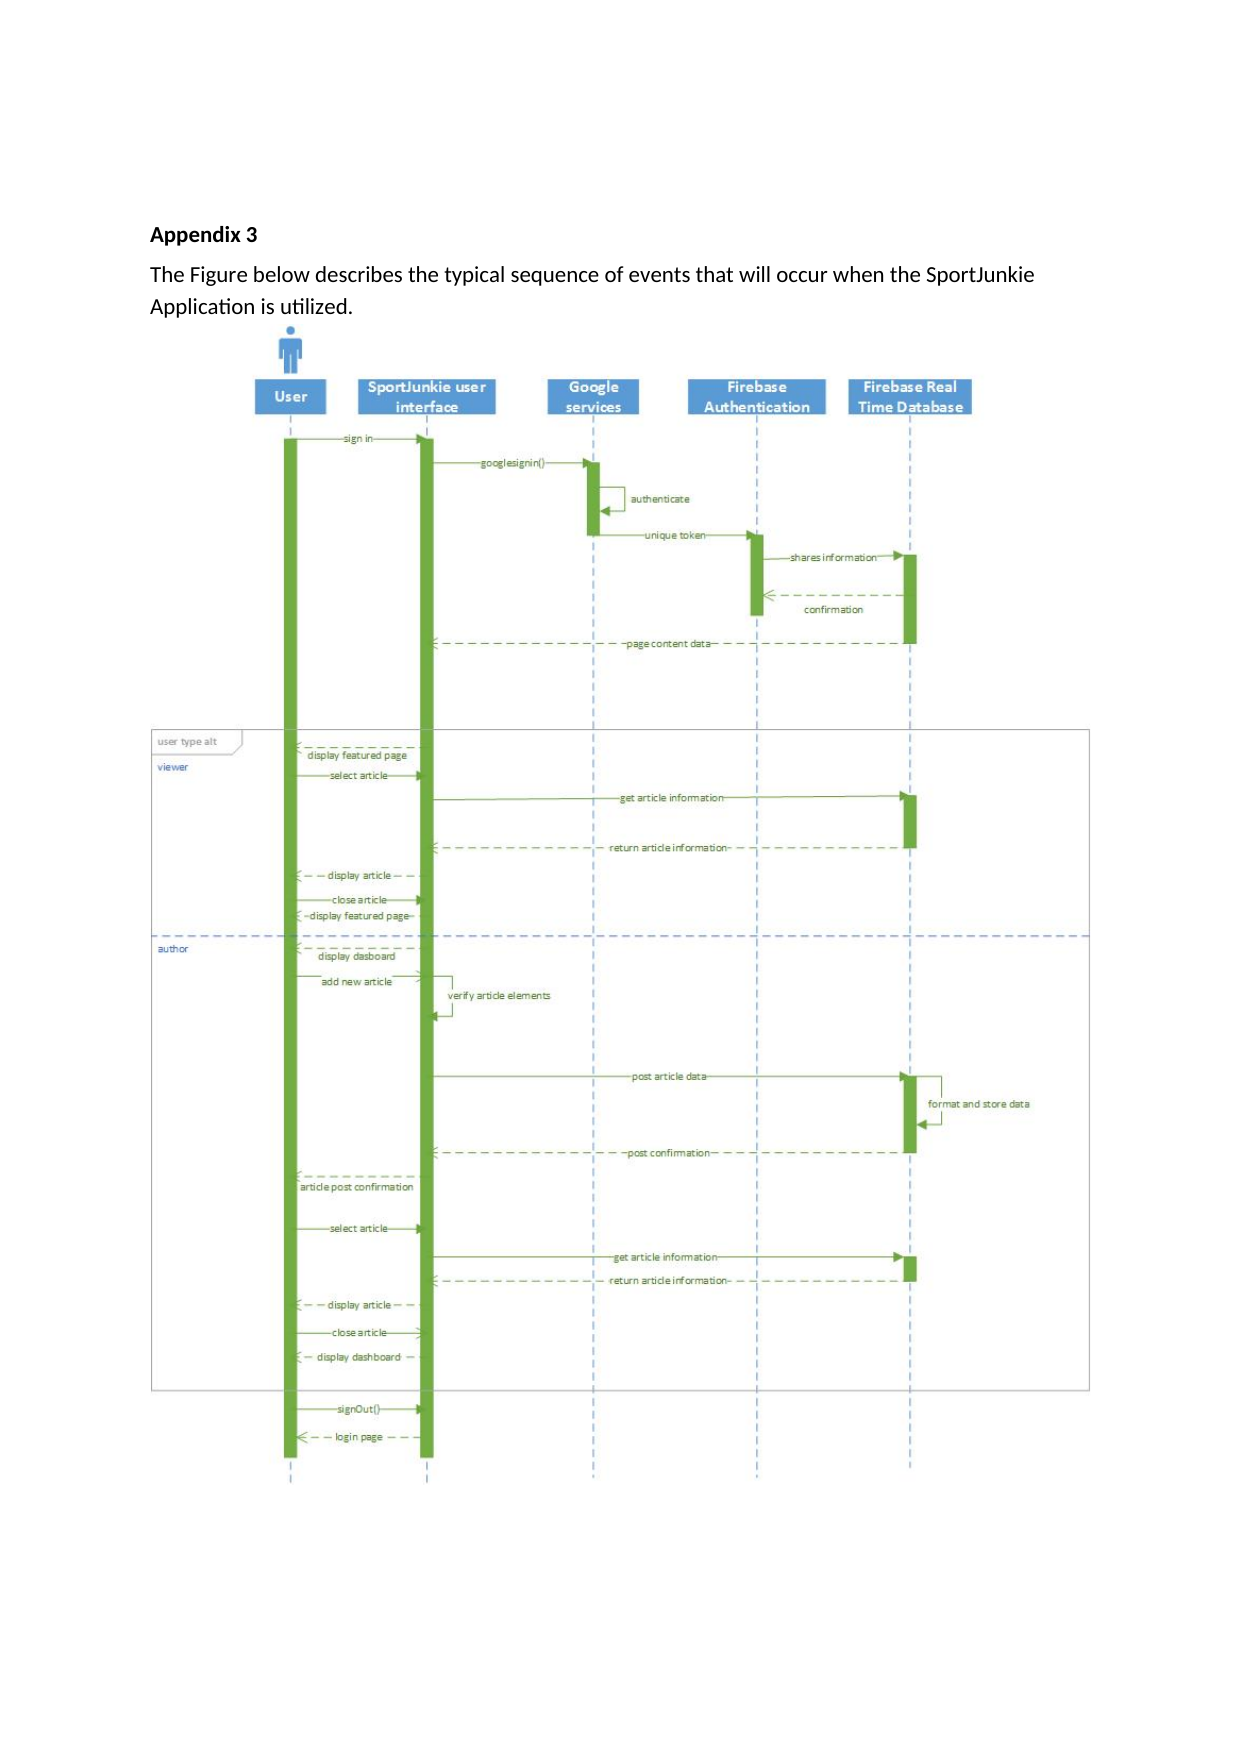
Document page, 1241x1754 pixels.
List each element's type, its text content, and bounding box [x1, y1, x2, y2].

subtitle Appendix 3 [150, 220, 1090, 248]
picture [150, 324, 1091, 1485]
text The Figure below describes the typical sequence of events that will occur when the SportJunkie Application is utilized. [150, 260, 1090, 324]
